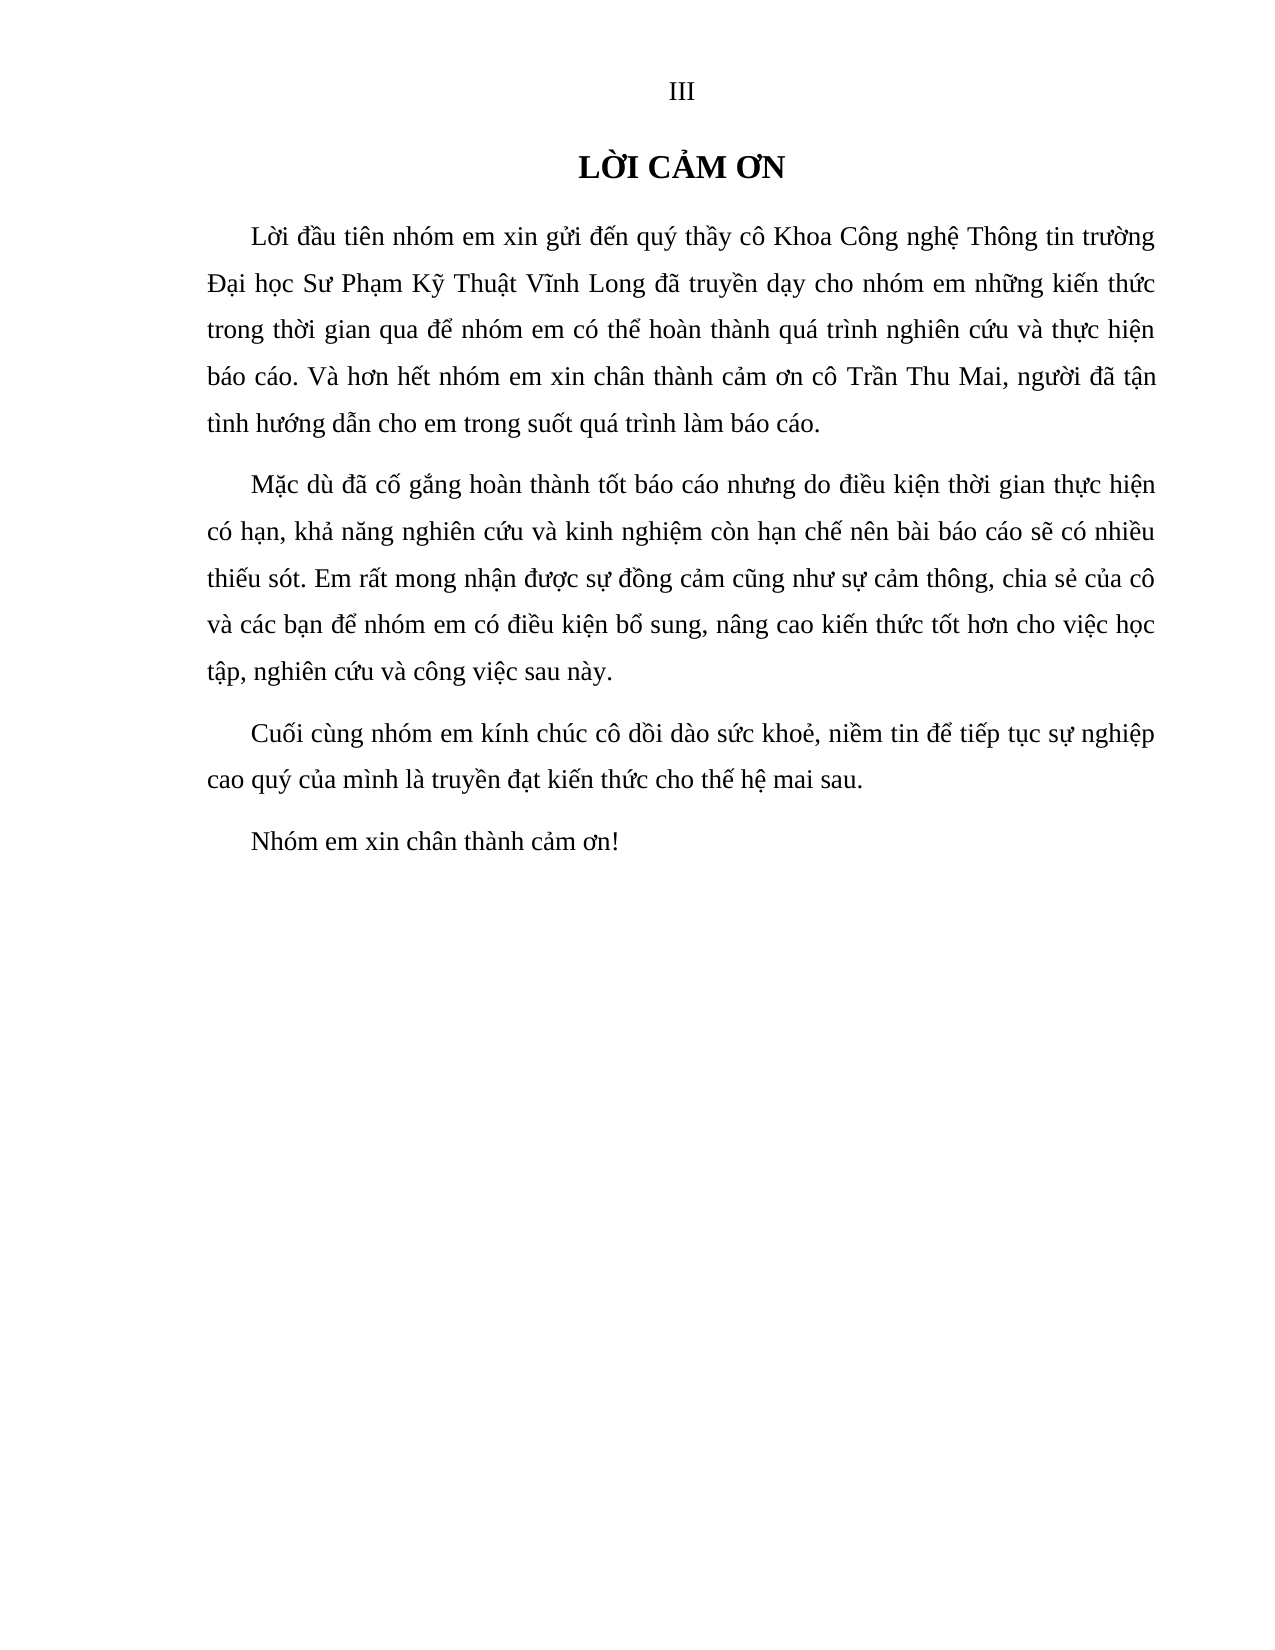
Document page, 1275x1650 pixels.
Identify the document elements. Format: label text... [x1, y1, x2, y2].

text LỜI CẢM ƠN [207, 148, 1157, 186]
text Cuối cùng nhóm em kính chúc cô dồi dào sức khoẻ, niềm tin để tiếp tục sự nghiệp cao quý của mình là truyền đạt kiến thức cho thế hệ mai sau. [207, 717, 1157, 795]
text Nhóm em xin chân thành cảm ơn! [207, 825, 1157, 856]
text Mặc dù đã cố gắng hoàn thành tốt báo cáo nhưng do điều kiện thời gian thực hiện có hạn, khả năng nghiên cứu và kinh nghiệm còn hạn chế nên bài báo cáo sẽ có nhiều thiếu sót. Em rất mong nhận được sự đồng cảm cũng như sự cảm thông, chia sẻ của cô và các bạn để nhóm em có điều kiện bổ sung, nâng cao kiến thức tốt hơn cho việc học tập, nghiên cứu và công việc sau này. [207, 468, 1157, 686]
text Lời đầu tiên nhóm em xin gửi đến quý thầy cô Khoa Công nghệ Thông tin trường Đại học Sư Phạm Kỹ Thuật Vĩnh Long đã truyền dạy cho nhóm em những kiến thức trong thời gian qua để nhóm em có thể hoàn thành quá trình nghiên cứu và thực hiện báo cáo. Và hơn hết nhóm em xin chân thành cảm ơn cô Trần Thu Mai, người đã tận tình hướng dẫn cho em trong suốt quá trình làm báo cáo. [207, 220, 1157, 438]
